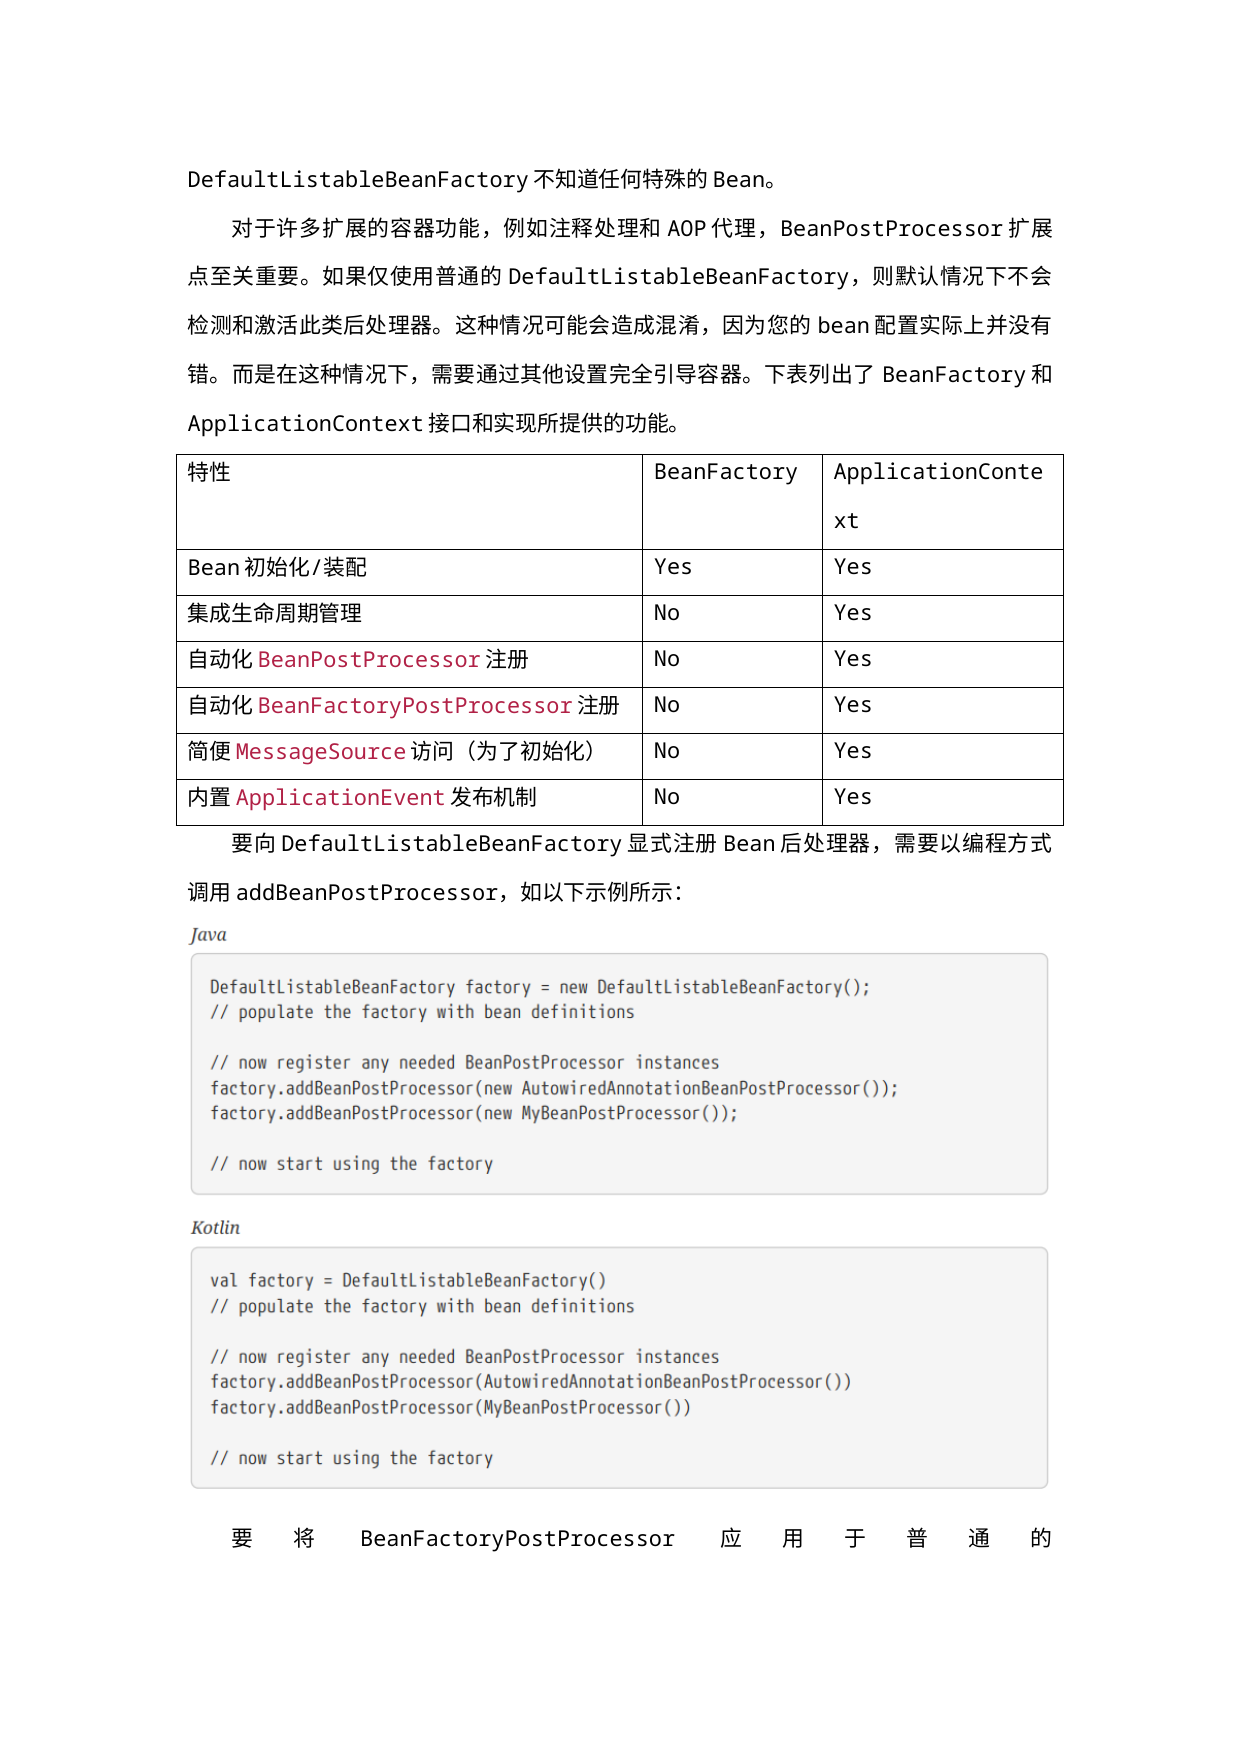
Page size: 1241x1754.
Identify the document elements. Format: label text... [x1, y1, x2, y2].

table_cell 简便MessageSource访问（为了初始化） [177, 734, 642, 779]
table_cell Yes [823, 596, 1063, 641]
table_cell No [643, 734, 822, 779]
table_cell Yes [643, 550, 822, 594]
table_header 特性 [177, 455, 642, 548]
table_cell No [643, 780, 822, 825]
table_header BeanFactory [643, 455, 822, 548]
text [187, 162, 1053, 194]
table_cell 内置ApplicationEvent发布机制 [177, 780, 642, 825]
table_cell 自动化BeanPostProcessor注册 [177, 642, 642, 687]
table_cell Yes [823, 780, 1063, 825]
table_cell 自动化BeanFactoryPostProcessor注册 [177, 688, 642, 733]
table_cell 集成生命周期管理 [177, 596, 642, 641]
table_cell No [643, 642, 822, 687]
table_cell Yes [823, 688, 1063, 733]
table_cell Yes [823, 642, 1063, 687]
table_header ApplicationContext [823, 455, 1063, 548]
table_cell No [643, 596, 822, 641]
table_cell Bean初始化/装配 [177, 550, 642, 594]
text 要向DefaultListableBeanFactory显式注册Bean后处理器，需要以编程方式调用addBeanPostProcessor，如以下示例所示： [187, 826, 1053, 907]
table_cell No [643, 688, 822, 733]
picture [187, 922, 1052, 1491]
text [187, 1521, 1053, 1554]
table_cell Yes [823, 734, 1063, 779]
text 对于许多扩展的容器功能，例如注释处理和AOP代理，BeanPostProcessor扩展点至关重要。如果仅使用普通的DefaultListableBeanFactory，则默认情况下不会检测和激活此类后处理器。这种情况可能会造成混淆，因为您的bean配置实际上并没有错。而是在这种情况下，需要通过其他设置完全引导容器。下表列出了BeanFactory和ApplicationContext接口和实现所提供的功能。 [187, 210, 1053, 438]
table_cell Yes [823, 550, 1063, 594]
